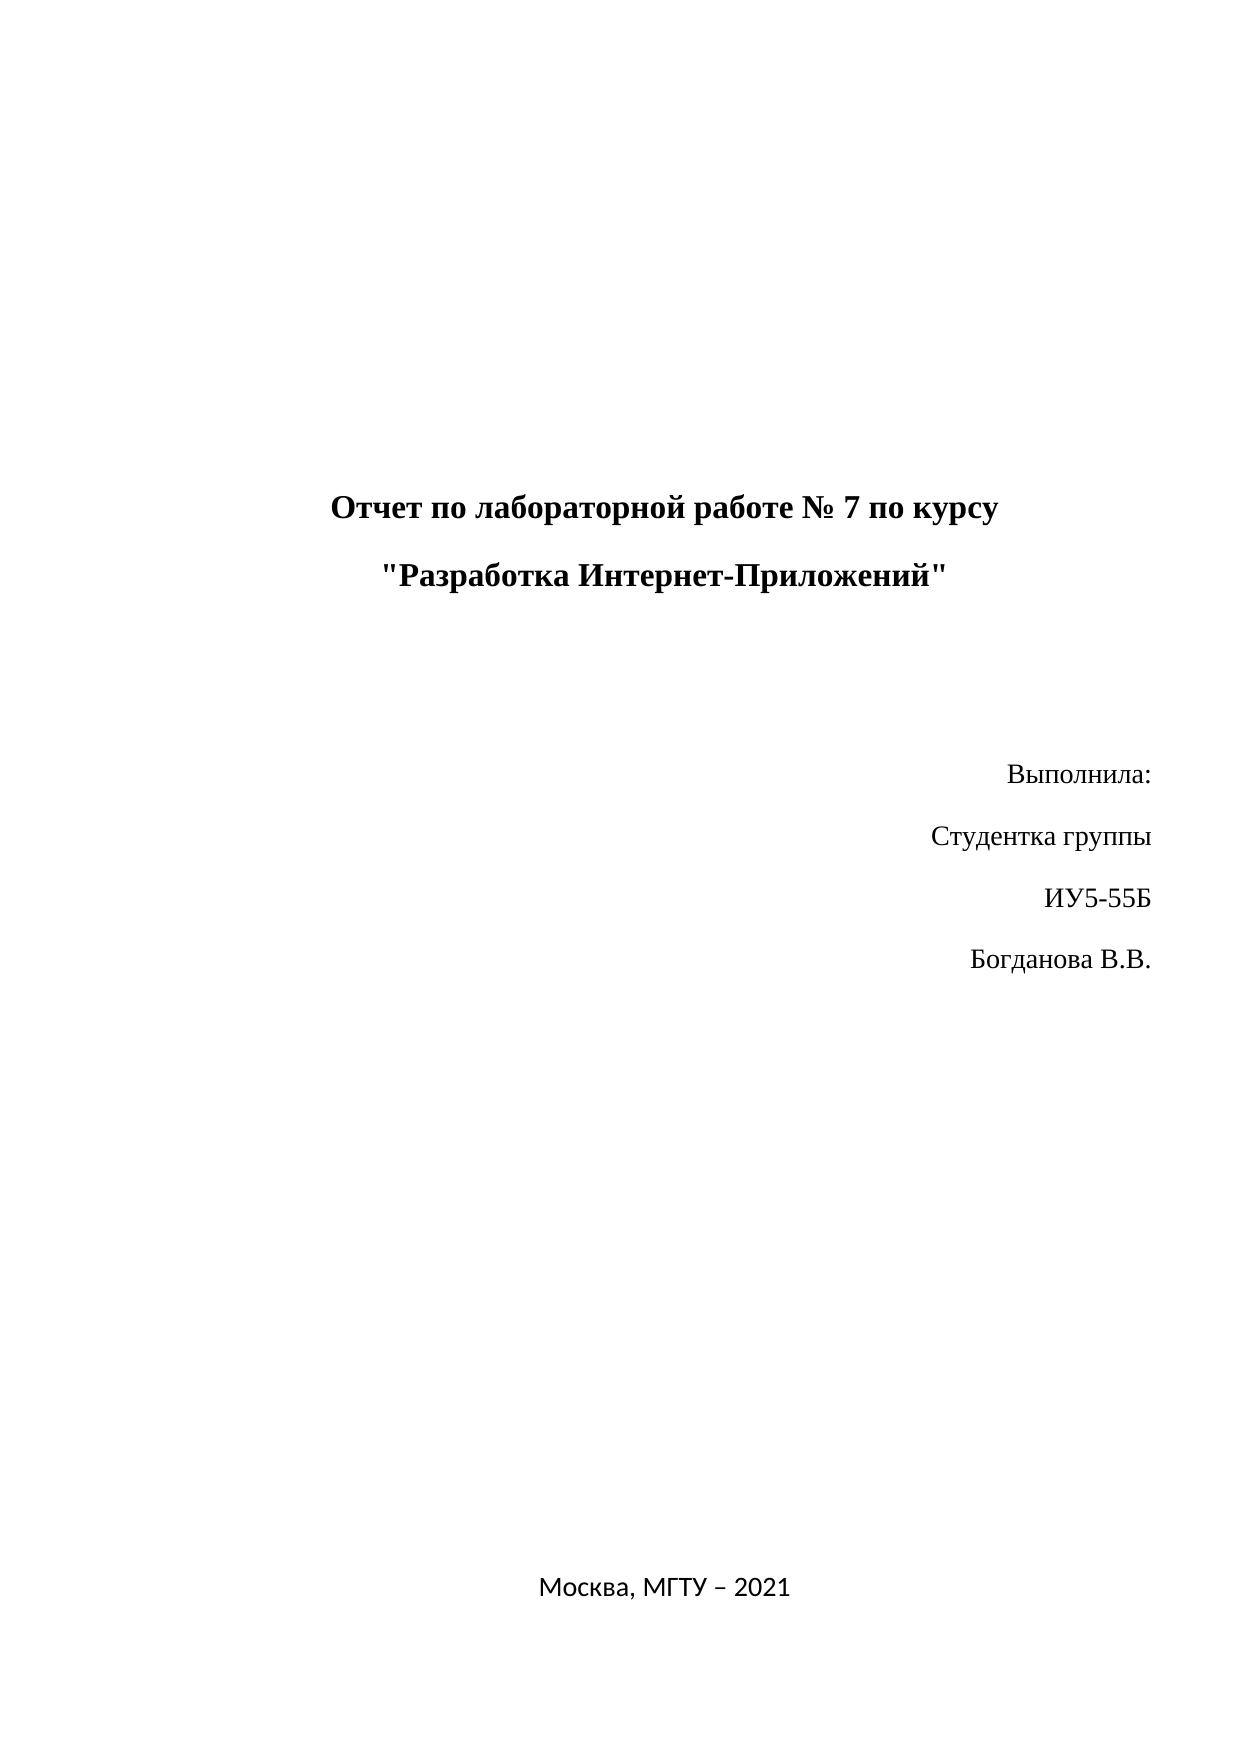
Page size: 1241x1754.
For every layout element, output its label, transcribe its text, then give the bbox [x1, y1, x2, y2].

text ИУ5-55Б [177, 881, 1152, 913]
text "Разработка Интернет-Приложений" [177, 555, 1152, 593]
text Отчет по лабораторной работе № 7 по курсу [177, 487, 1152, 526]
text Богданова В.В. [177, 942, 1152, 974]
text Москва, МГТУ – 2021 [177, 1569, 1152, 1604]
text Выполнила: [177, 757, 1152, 790]
text Студентка группы [177, 819, 1152, 851]
